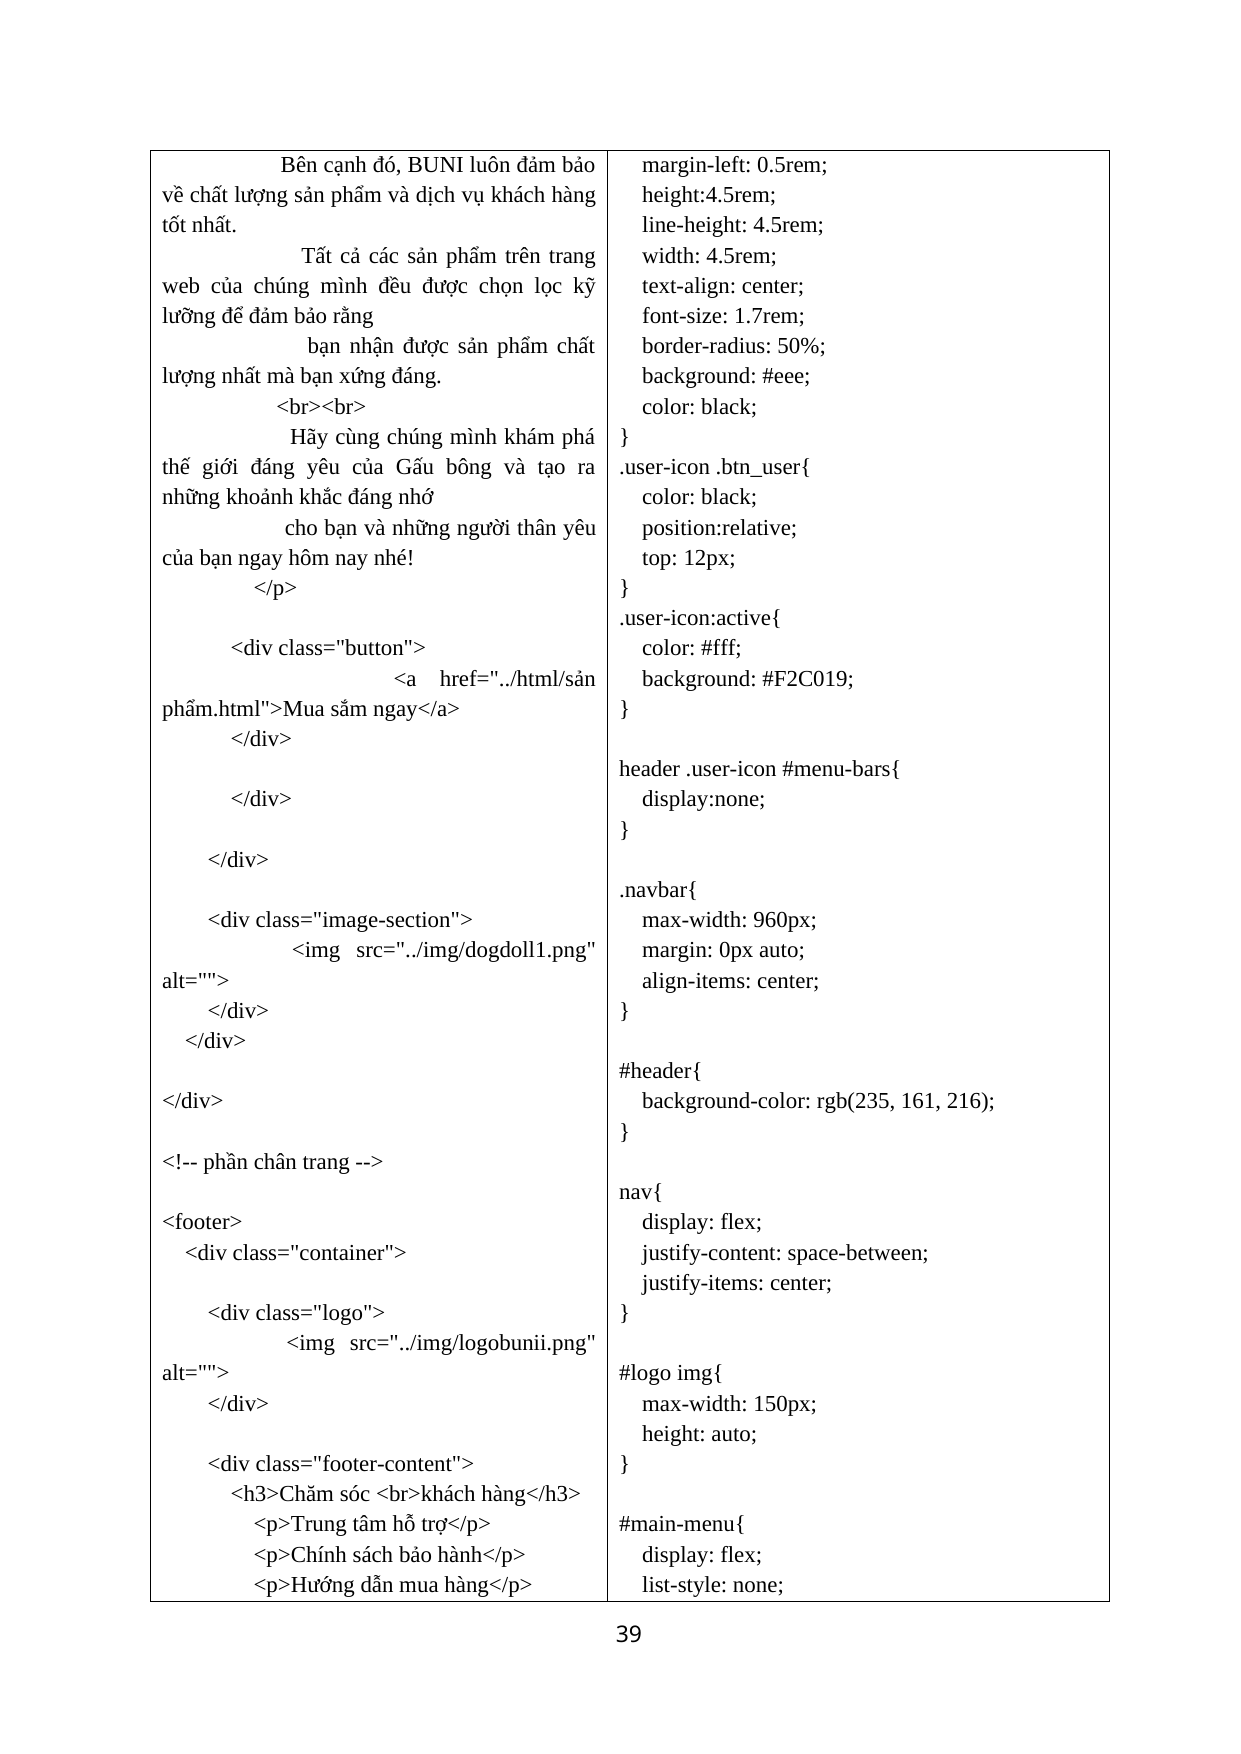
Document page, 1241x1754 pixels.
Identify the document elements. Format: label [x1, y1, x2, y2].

table_cell [608, 151, 1109, 1601]
table_cell [151, 151, 607, 1601]
